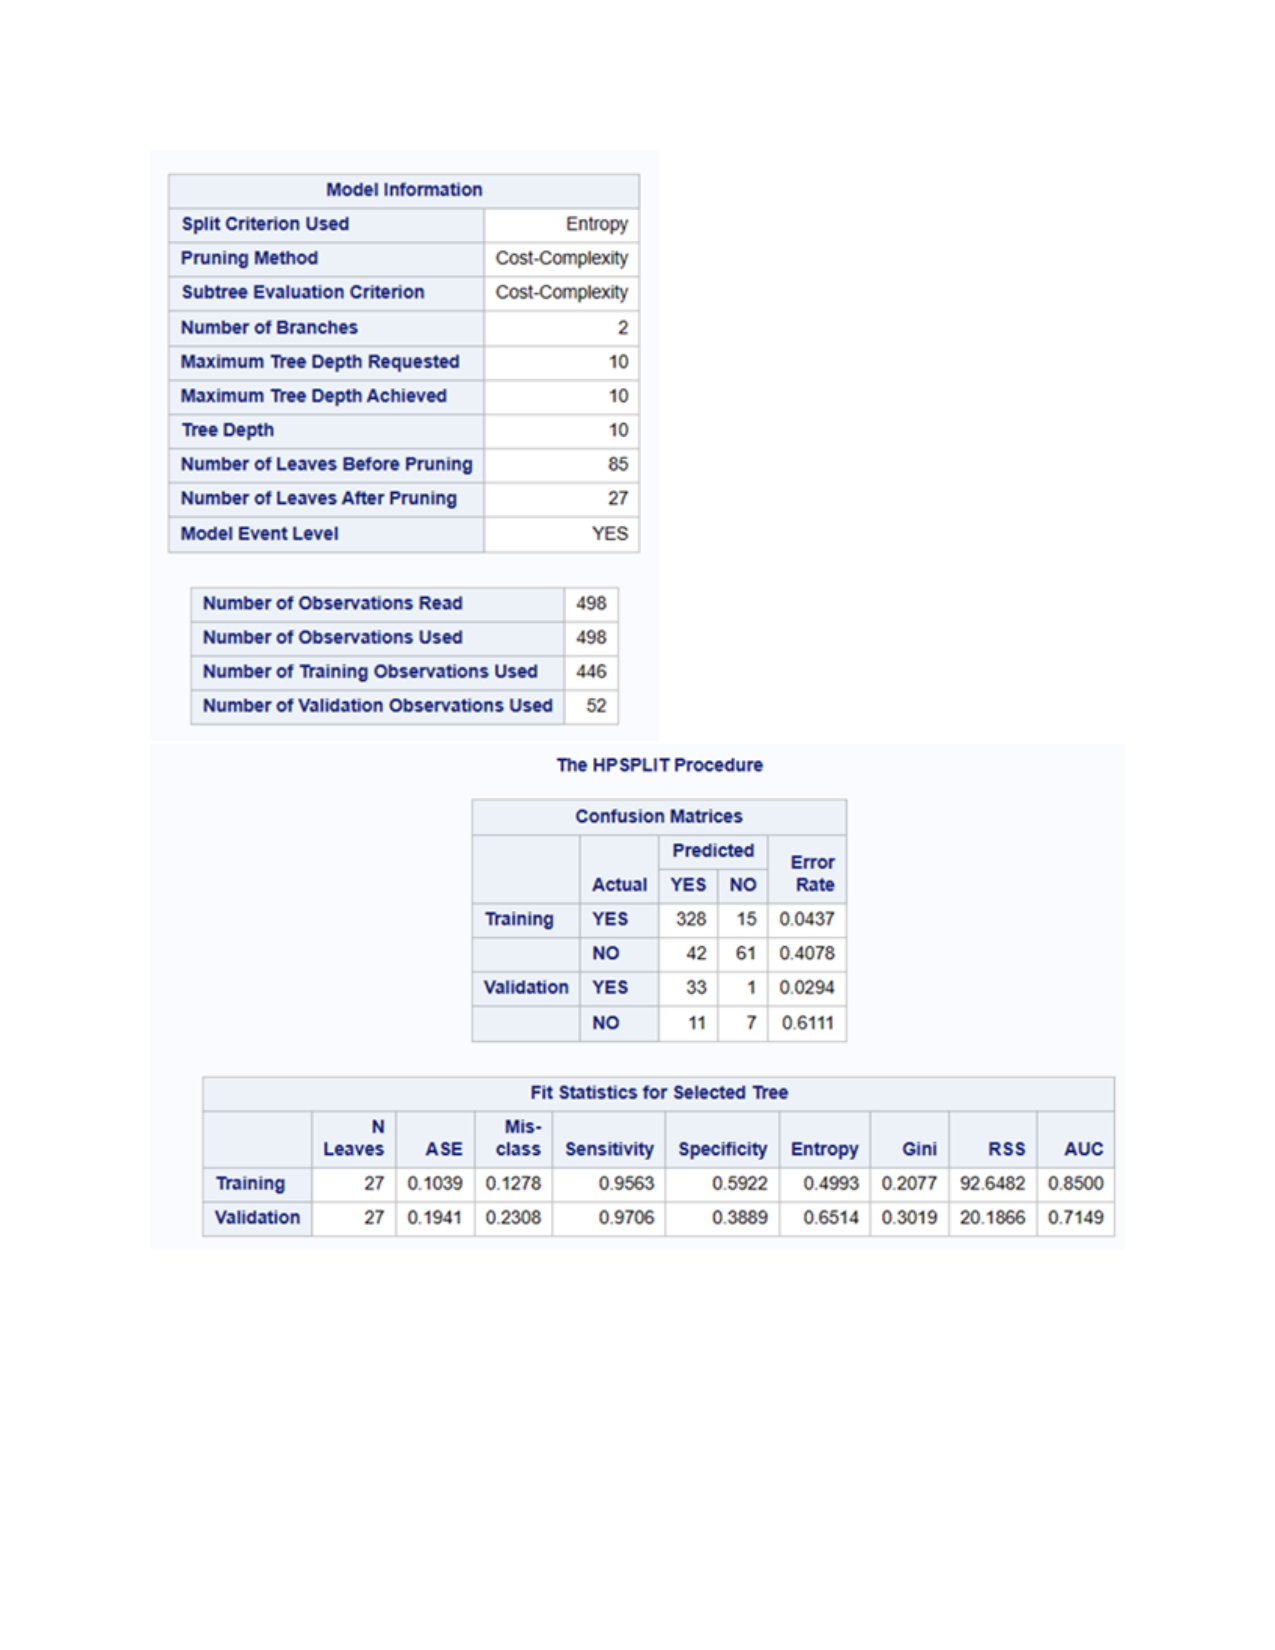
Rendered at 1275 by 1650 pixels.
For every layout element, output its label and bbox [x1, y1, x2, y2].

picture [150, 744, 1125, 1249]
picture [150, 150, 660, 741]
